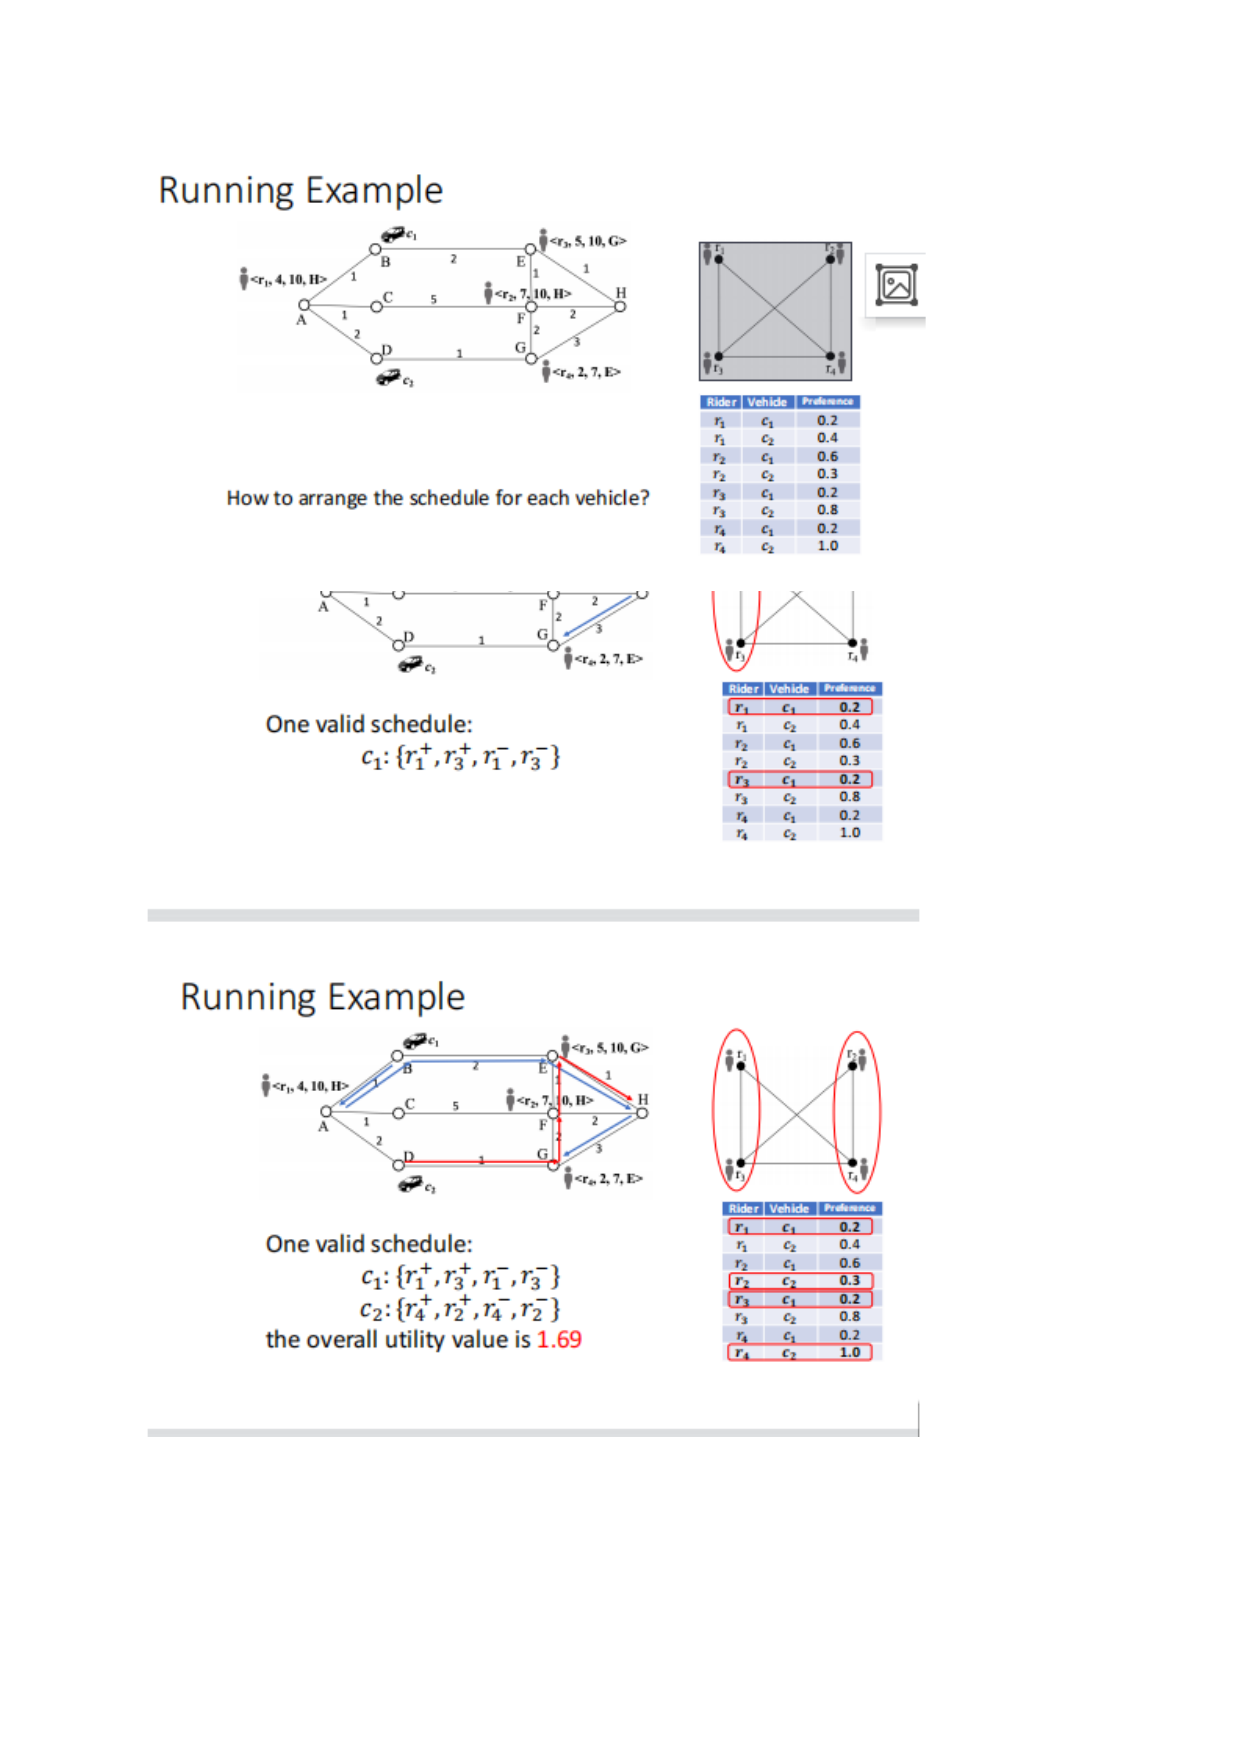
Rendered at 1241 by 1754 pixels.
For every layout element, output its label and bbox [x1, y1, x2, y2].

picture [147, 145, 926, 585]
picture [147, 591, 920, 1437]
